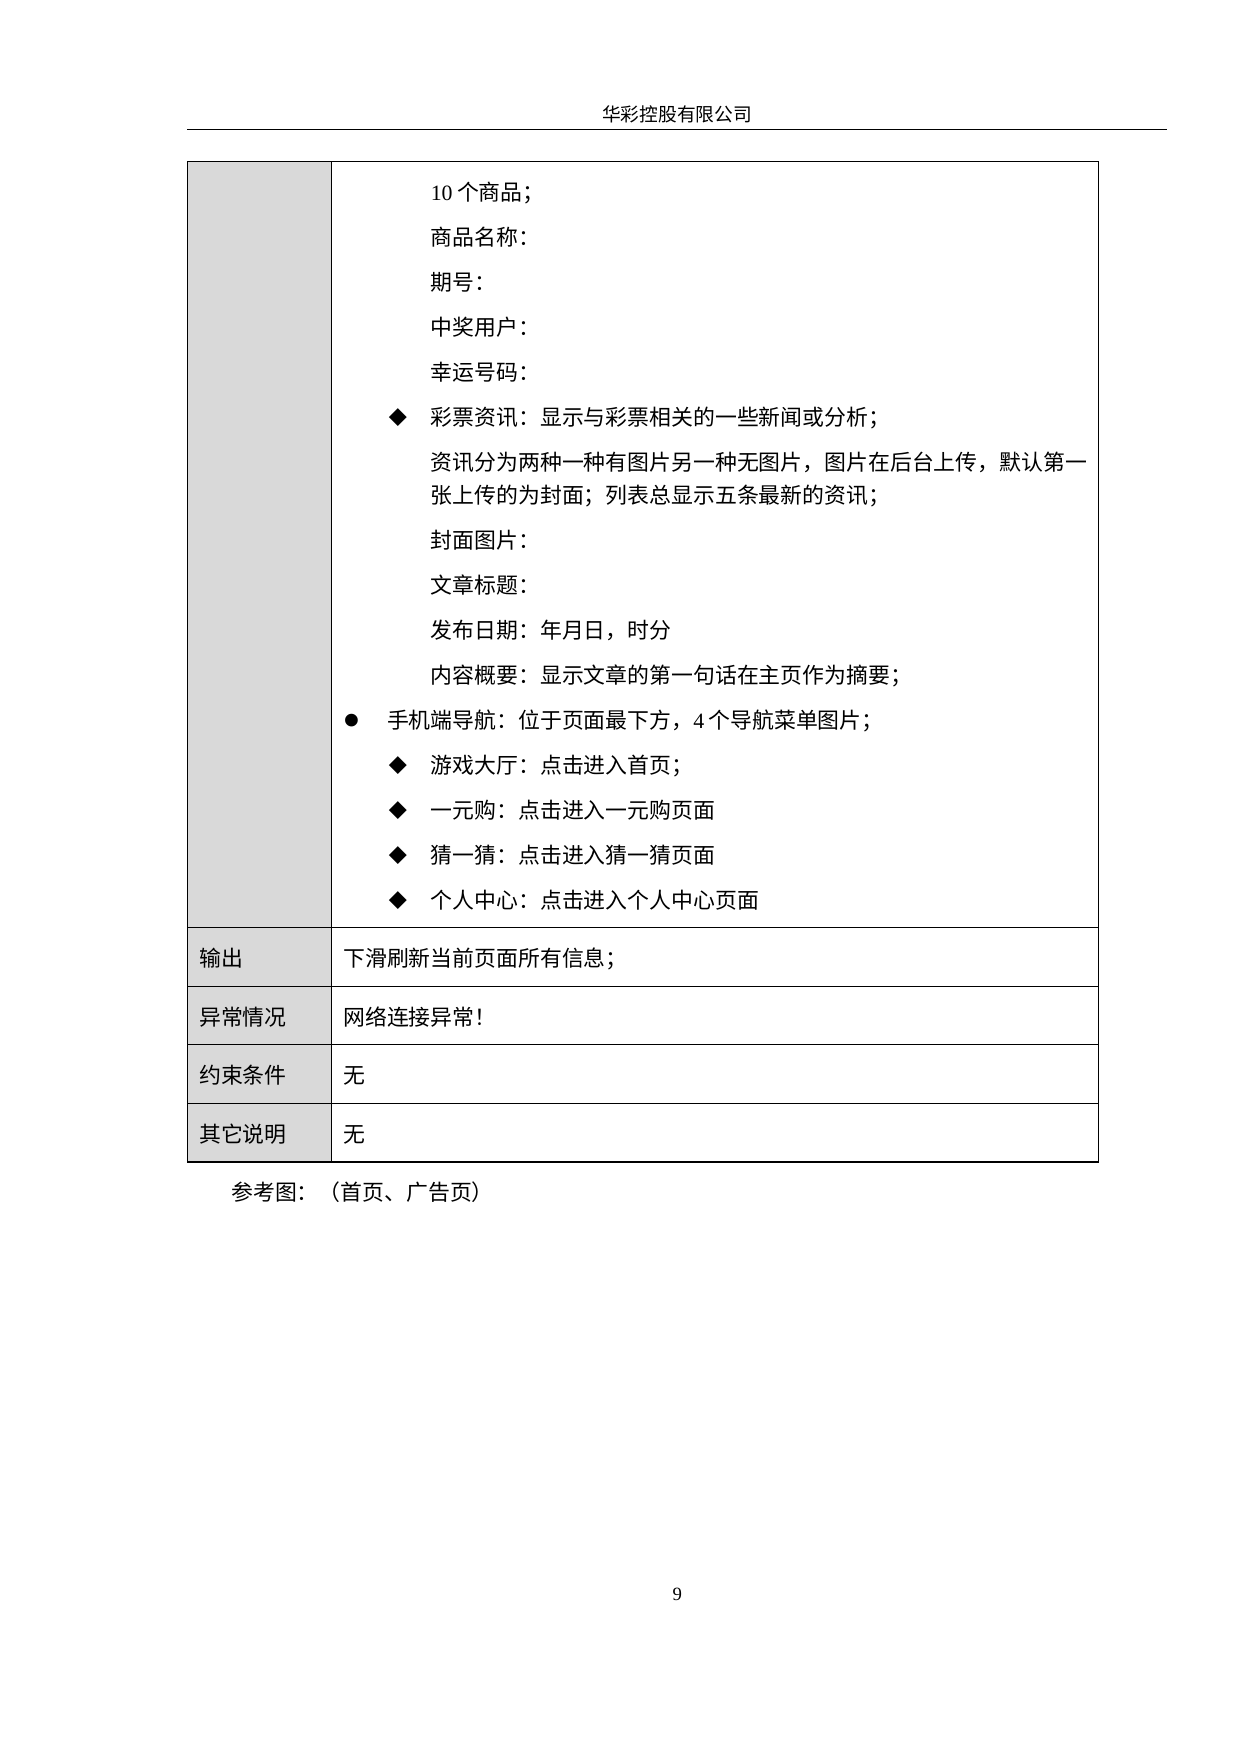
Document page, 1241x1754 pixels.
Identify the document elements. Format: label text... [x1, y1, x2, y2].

table_cell 网络连接异常！ [332, 987, 1098, 1044]
table_cell 输出 [188, 928, 331, 986]
table_cell 异常情况 [188, 987, 331, 1044]
table_cell 下滑刷新当前页面所有信息； [332, 928, 1098, 986]
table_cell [332, 162, 1098, 927]
table_cell 约束条件 [188, 1045, 331, 1103]
table_cell 输入 [188, 162, 331, 927]
table_cell 其它说明 [188, 1104, 331, 1161]
table_cell 无 [332, 1104, 1098, 1161]
text 参考图：（首页、广告页） [187, 1175, 1167, 1207]
table_cell 无 [332, 1045, 1098, 1103]
